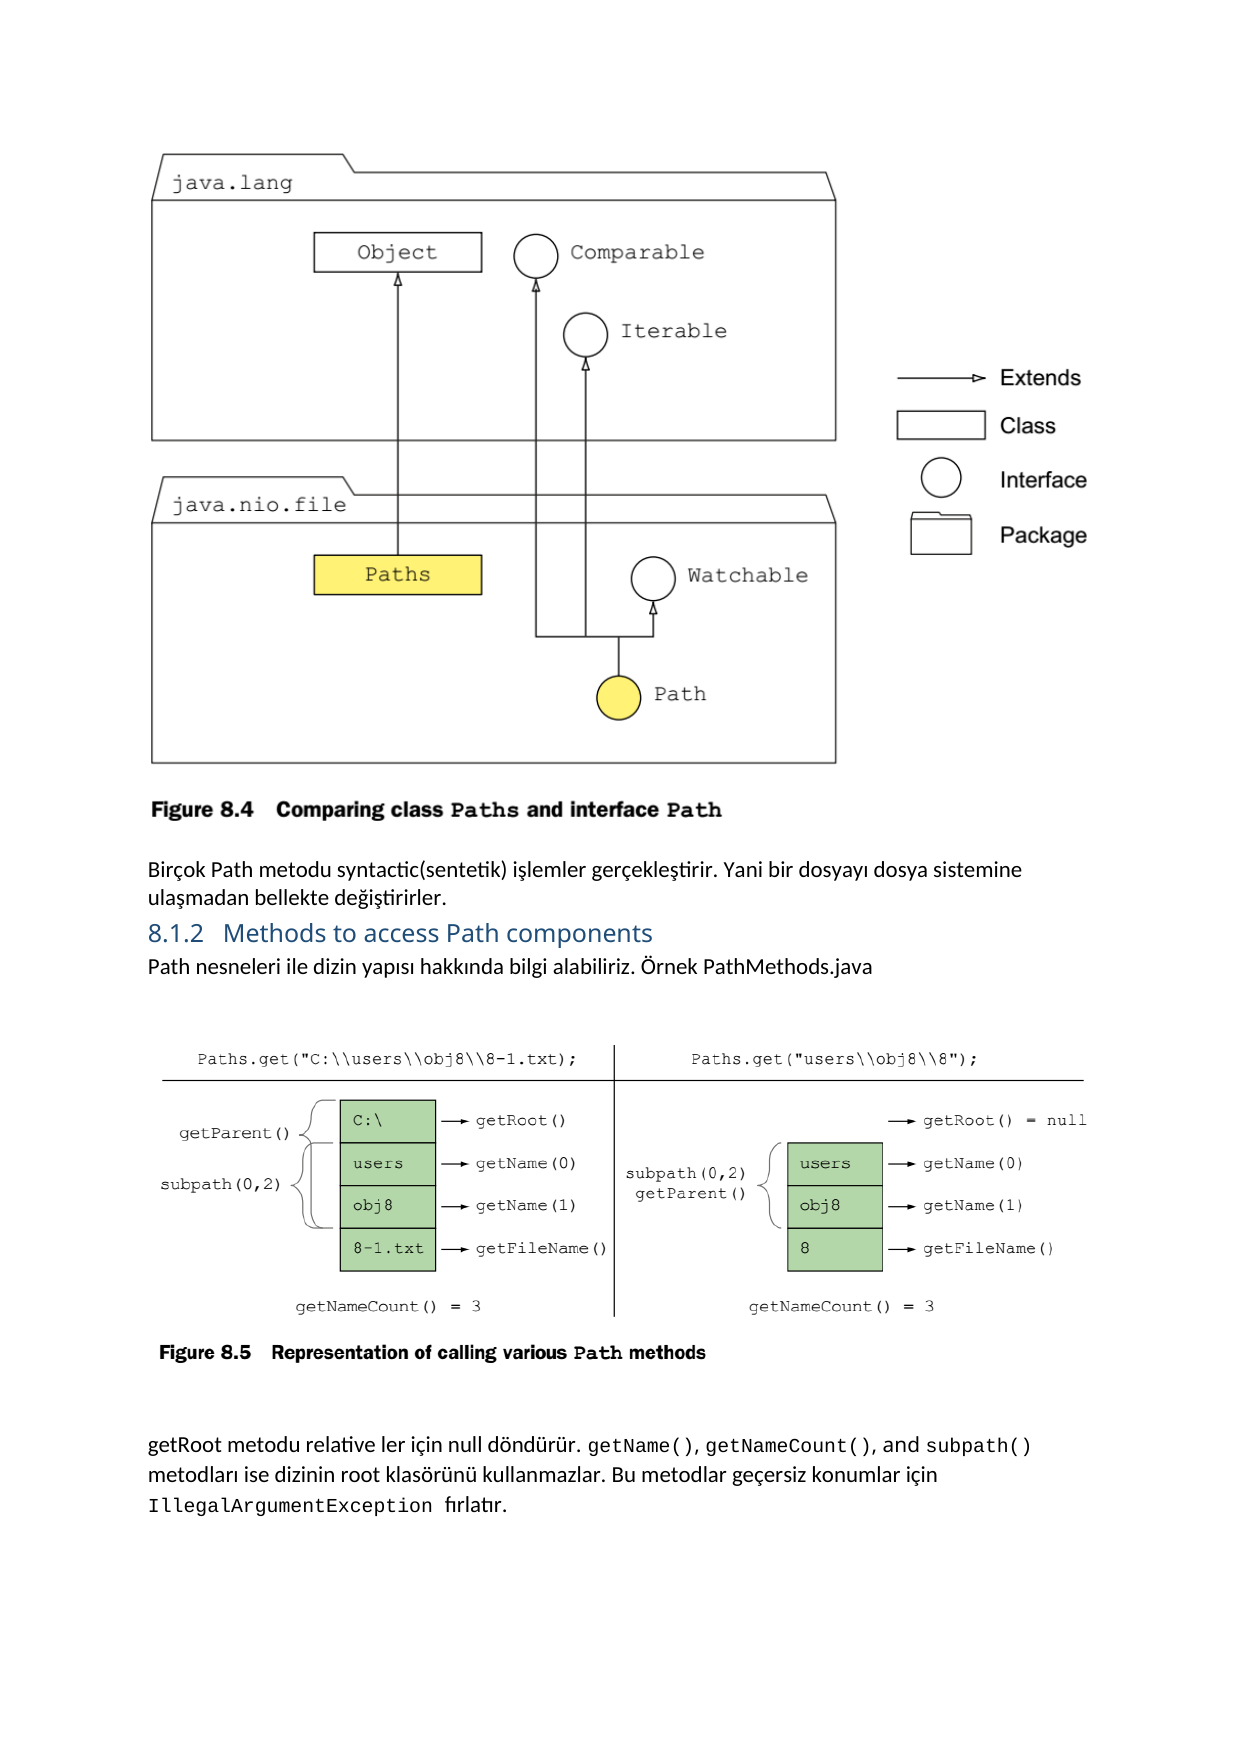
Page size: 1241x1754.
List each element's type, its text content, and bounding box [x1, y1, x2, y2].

picture [147, 147, 1093, 827]
text Birçok Path metodu syntactic(sentetik) işlemler gerçekleştirir. Yani bir dosyayı dosya sistemine ulaşmadan bellekte değiştirirler. [148, 855, 1093, 911]
subtitle Methods to access Path components [148, 915, 1093, 949]
picture [147, 1045, 1093, 1364]
text Path nesneleri ile dizin yapısı hakkında bilgi alabiliriz. Örnek PathMethods.java [148, 952, 1093, 980]
text getRoot metodu relative ler için null döndürür. getName(), getNameCount(), and subpath() metodları ise dizinin root klasörünü kullanmazlar. Bu metodlar geçersiz konumlar için IllegalArgumentException fırlatır. [148, 1430, 1093, 1519]
